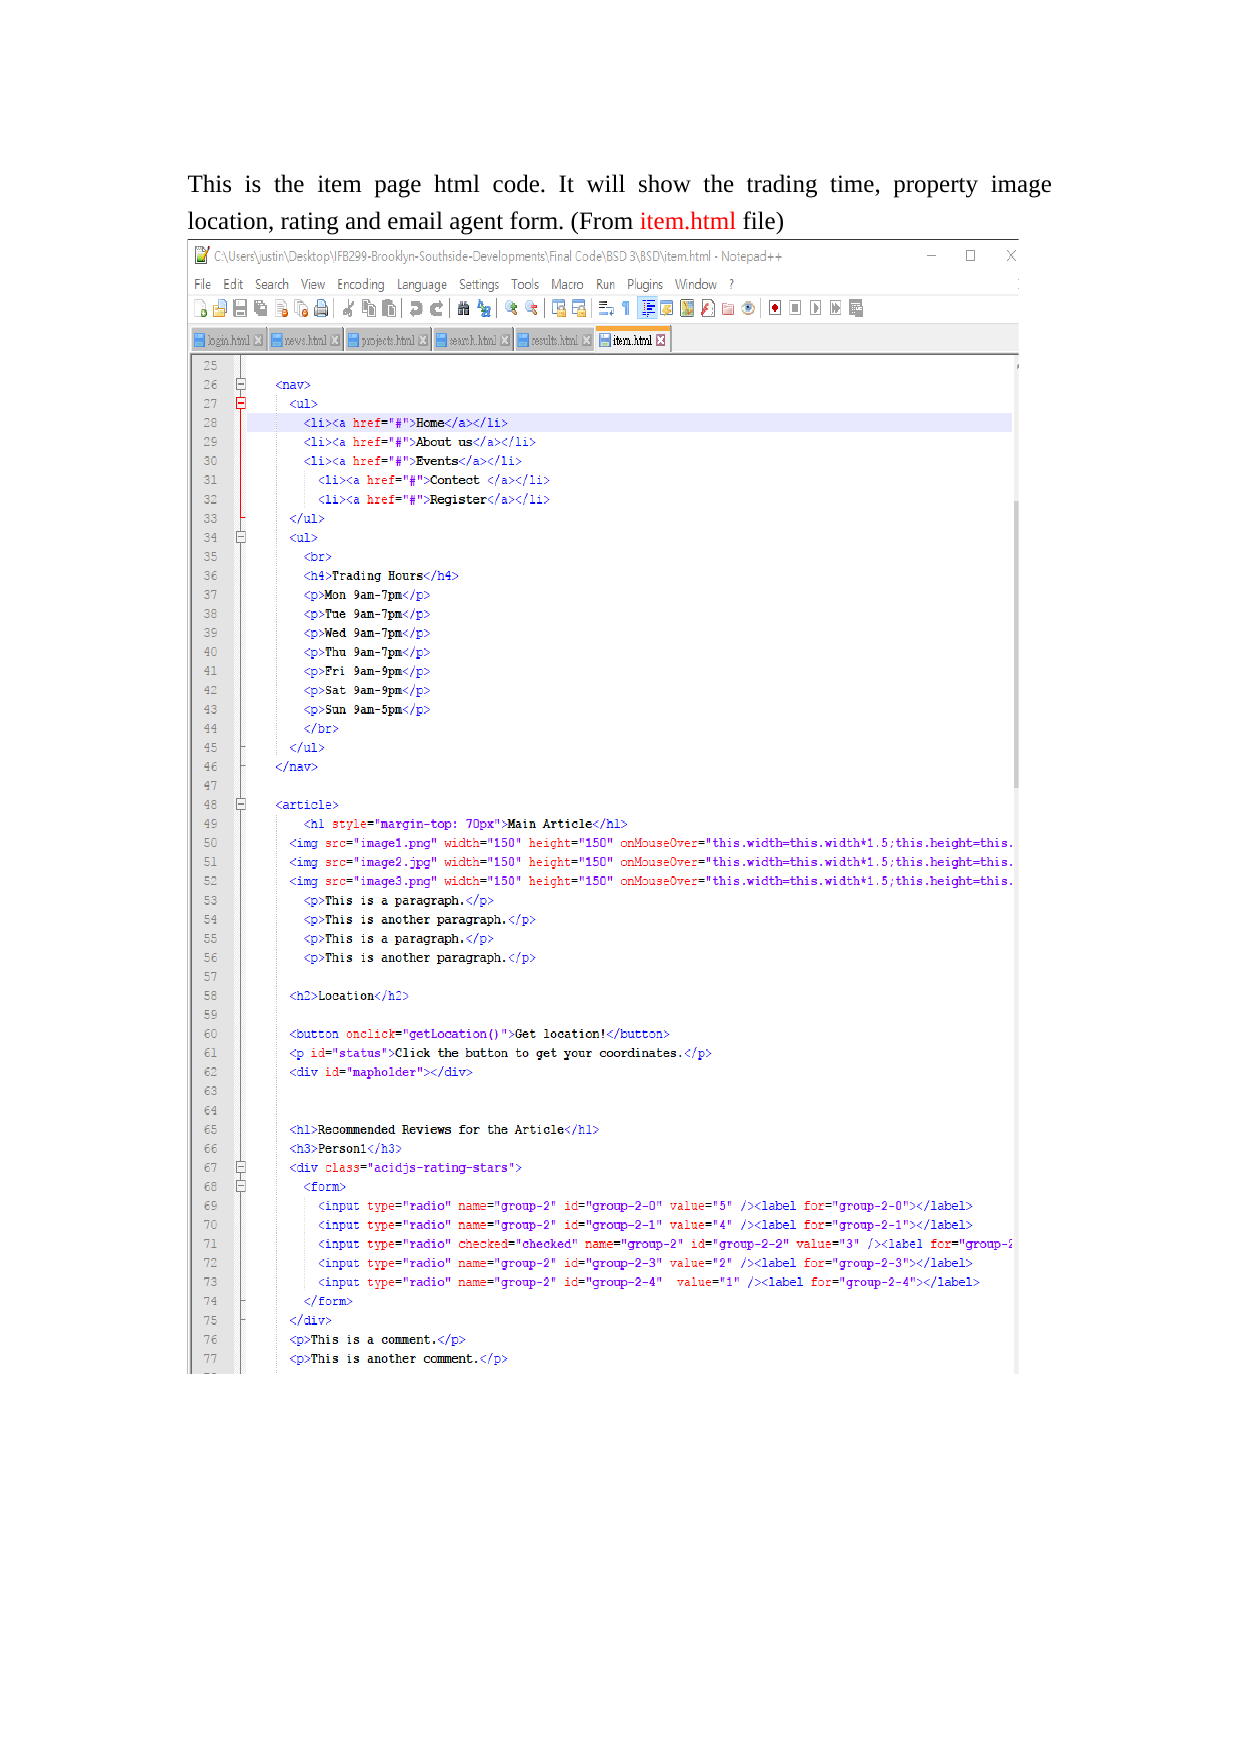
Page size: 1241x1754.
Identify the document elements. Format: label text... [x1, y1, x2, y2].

picture [187, 239, 1019, 1374]
text This is the item page html code. It will show the trading time, property image location, rating and email agent form. (From item.html file) [187, 164, 1053, 239]
